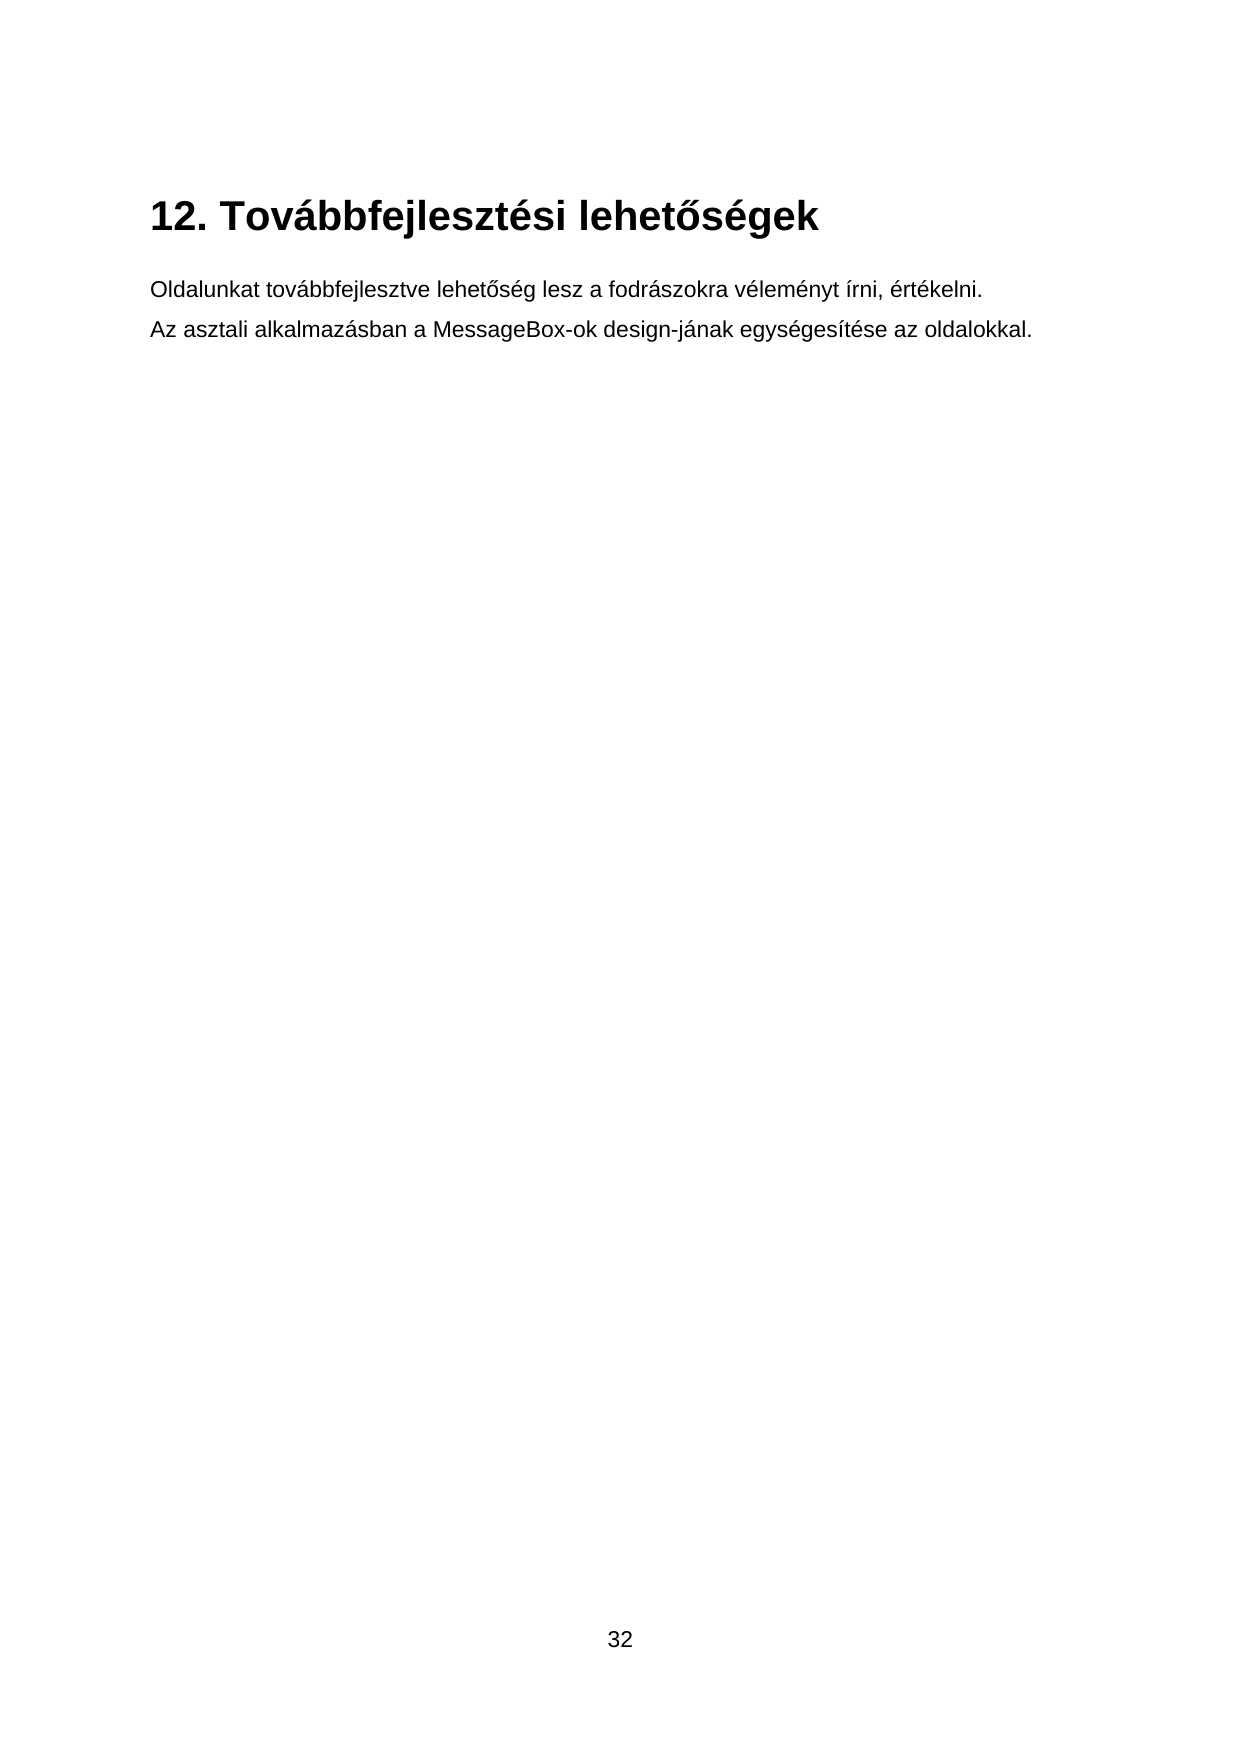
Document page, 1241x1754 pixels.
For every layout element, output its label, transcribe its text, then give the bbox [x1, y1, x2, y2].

subtitle 12. Továbbfejlesztési lehetőségek [150, 192, 1090, 239]
text Az asztali alkalmazásban a MessageBox-ok design-jának egységesítése az oldalokkal. [150, 316, 1090, 342]
text Oldalunkat továbbfejlesztve lehetőség lesz a fodrászokra véleményt írni, értékelni. [150, 276, 1090, 302]
